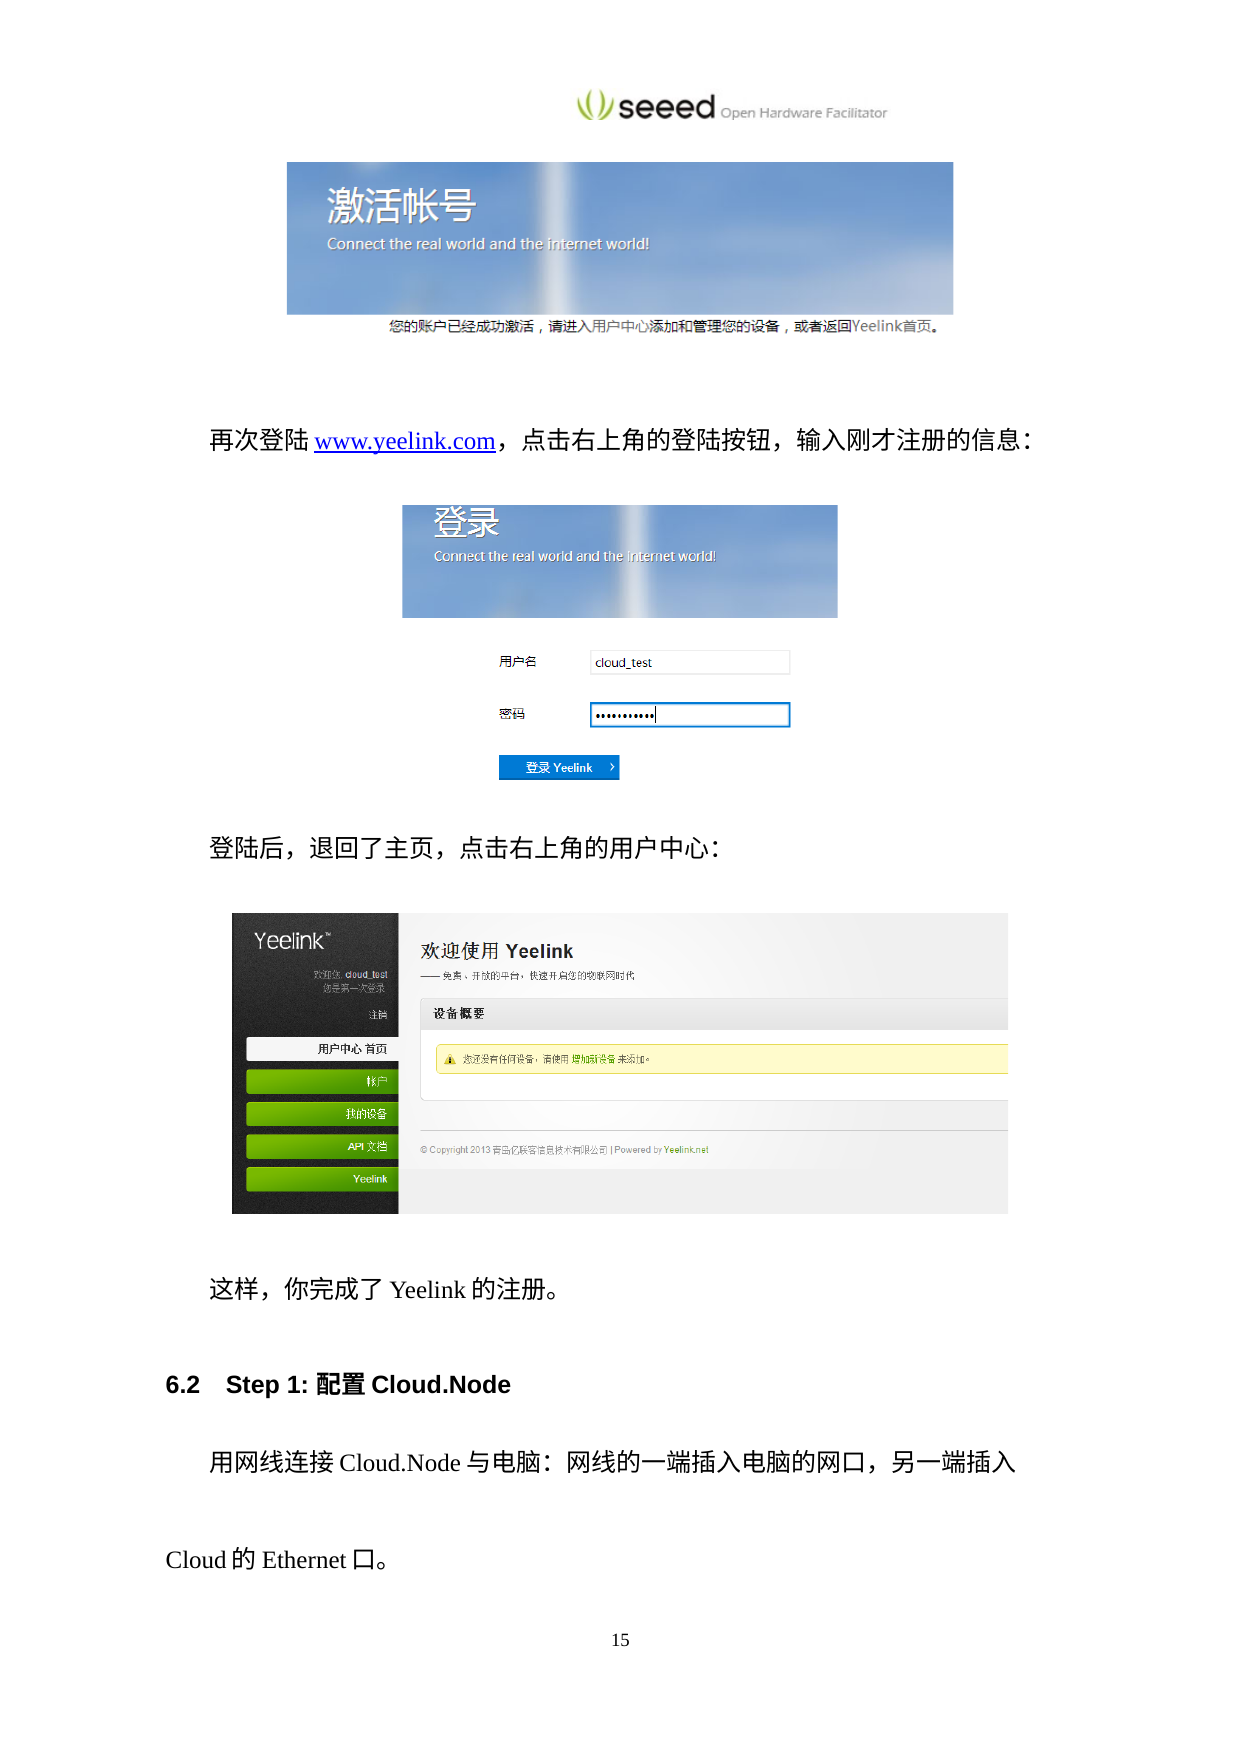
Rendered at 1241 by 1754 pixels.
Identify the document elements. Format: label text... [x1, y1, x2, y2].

picture [569, 88, 891, 120]
text 用网线连接Cloud.Node与电脑：网线的一端插入电脑的网口，另一端插入Cloud的Ethernet口。 [165, 1428, 1075, 1591]
picture [232, 913, 1009, 1214]
text 这样，你完成了Yeelink的注册。 [165, 1255, 1075, 1320]
text 登陆后，退回了主页，点击右上角的用户中心： [165, 814, 1075, 879]
text 再次登陆www.yeelink.com，点击右上角的登陆按钮，输入刚才注册的信息： [165, 406, 1075, 471]
picture [402, 505, 838, 786]
picture [286, 162, 954, 376]
subtitle Step 1: 配置Cloud.Node [165, 1351, 1075, 1416]
